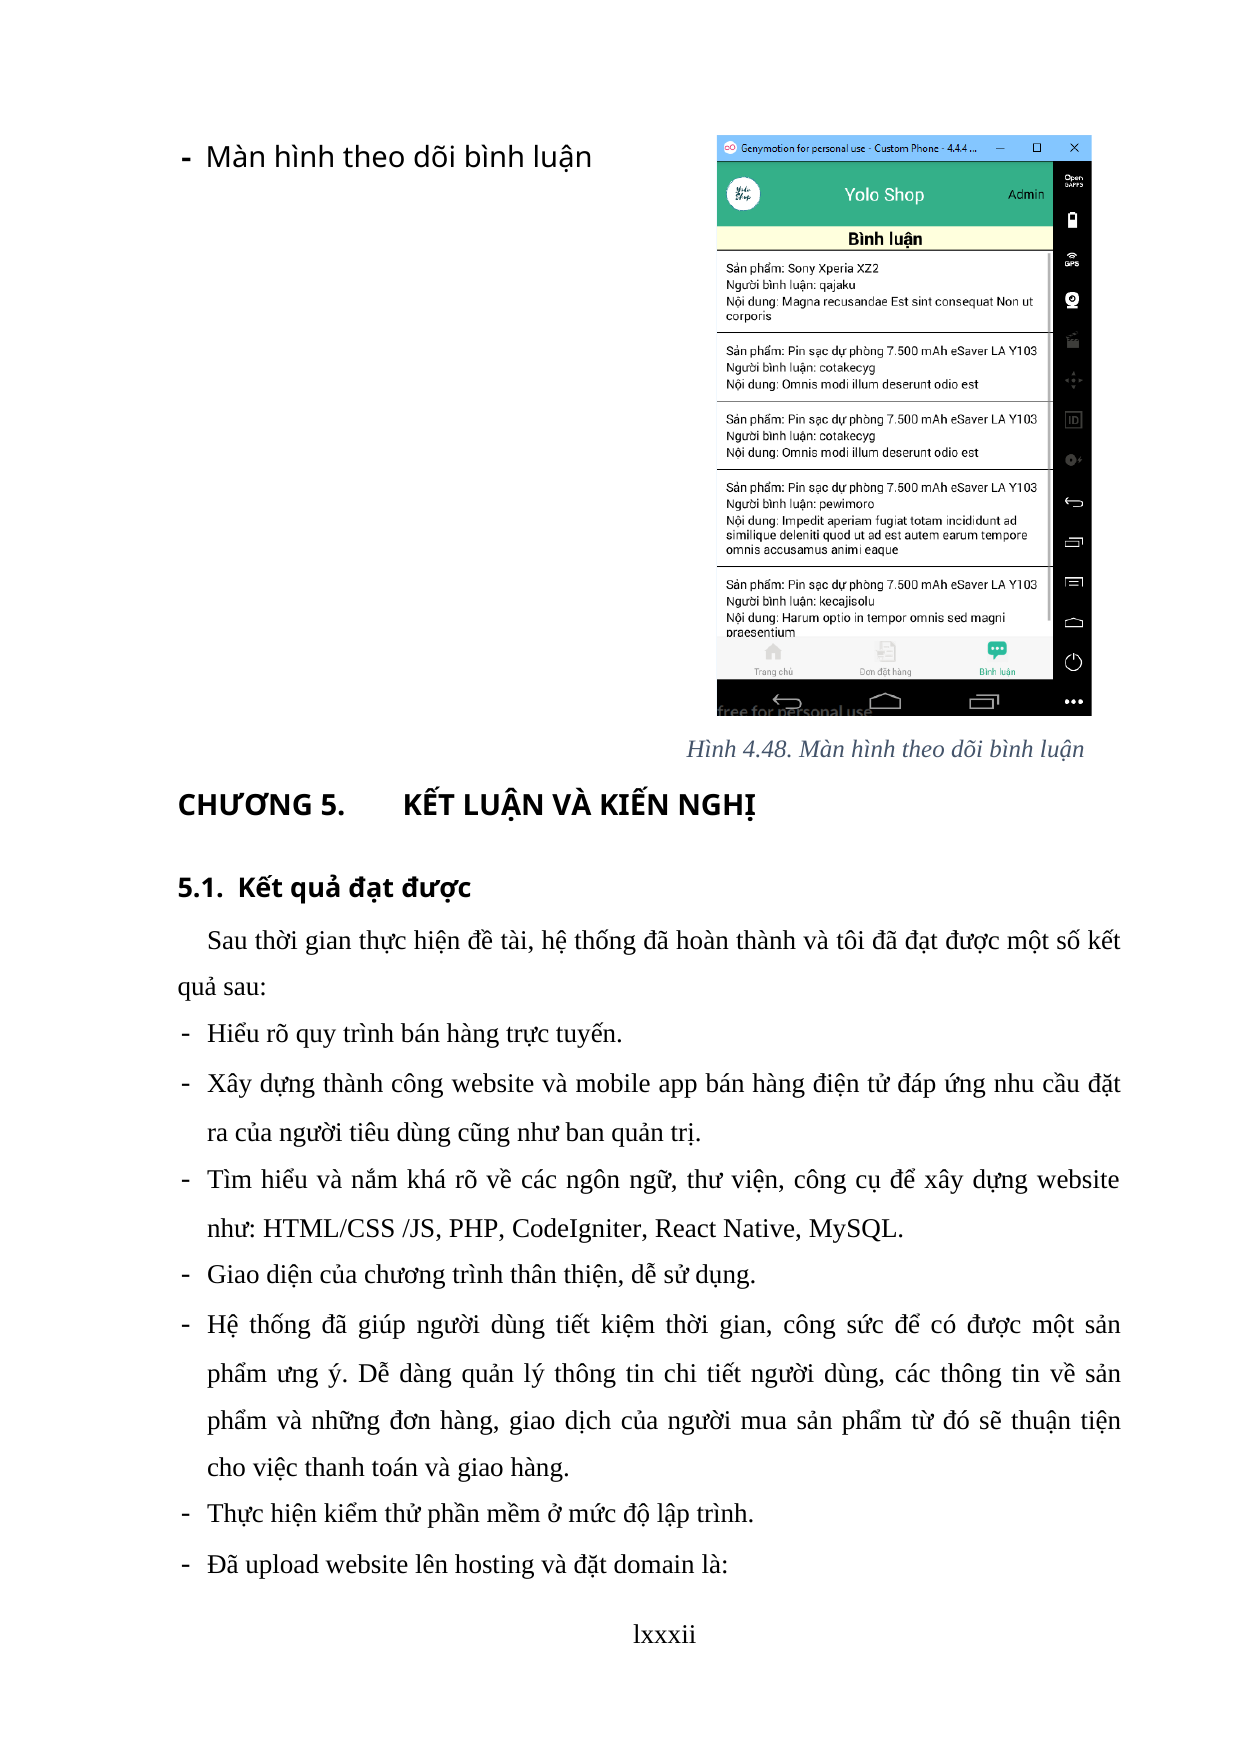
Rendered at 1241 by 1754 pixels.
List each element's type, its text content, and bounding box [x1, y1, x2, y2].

list Tìm hiểu và nắm khá rõ về các ngôn ngữ, thư viện, công cụ để xây dựng website như: HTML/CSS /JS, PHP, CodeIgniter, React Native, MySQL. [177, 1163, 1122, 1243]
subtitle KẾT LUẬN VÀ KIẾN NGHỊ [177, 784, 1122, 824]
picture [716, 135, 1092, 716]
text Sau thời gian thực hiện đề tài, hệ thống đã hoàn thành và tôi đã đạt được một số kết quả sau: [177, 924, 1122, 1002]
list Thực hiện kiểm thử phần mềm ở mức độ lập trình. [177, 1498, 1122, 1531]
list Hiểu rõ quy trình bán hàng trực tuyến. [177, 1017, 1122, 1051]
list Hệ thống đã giúp người dùng tiết kiệm thời gian, công sức để có được một sản phẩm ưng ý. Dễ dàng quản lý thông tin chi tiết người dùng, các thông tin về sản phẩm và những đơn hàng, giao dịch của người mua sản phẩm từ đó sẽ thuận tiện cho việc thanh toán và giao hàng. [177, 1309, 1122, 1482]
list Màn hình theo dõi bình luận [177, 136, 613, 176]
subtitle Kết quả đạt được [177, 868, 1122, 905]
list Giao diện của chương trình thân thiện, dễ sử dụng. [177, 1258, 1122, 1292]
list Xây dựng thành công website và mobile app bán hàng điện tử đáp ứng nhu cầu đặt ra của người tiêu dùng cũng như ban quản trị. [177, 1067, 1122, 1147]
list Đã upload website lên hosting và đặt domain là: [177, 1548, 1122, 1581]
